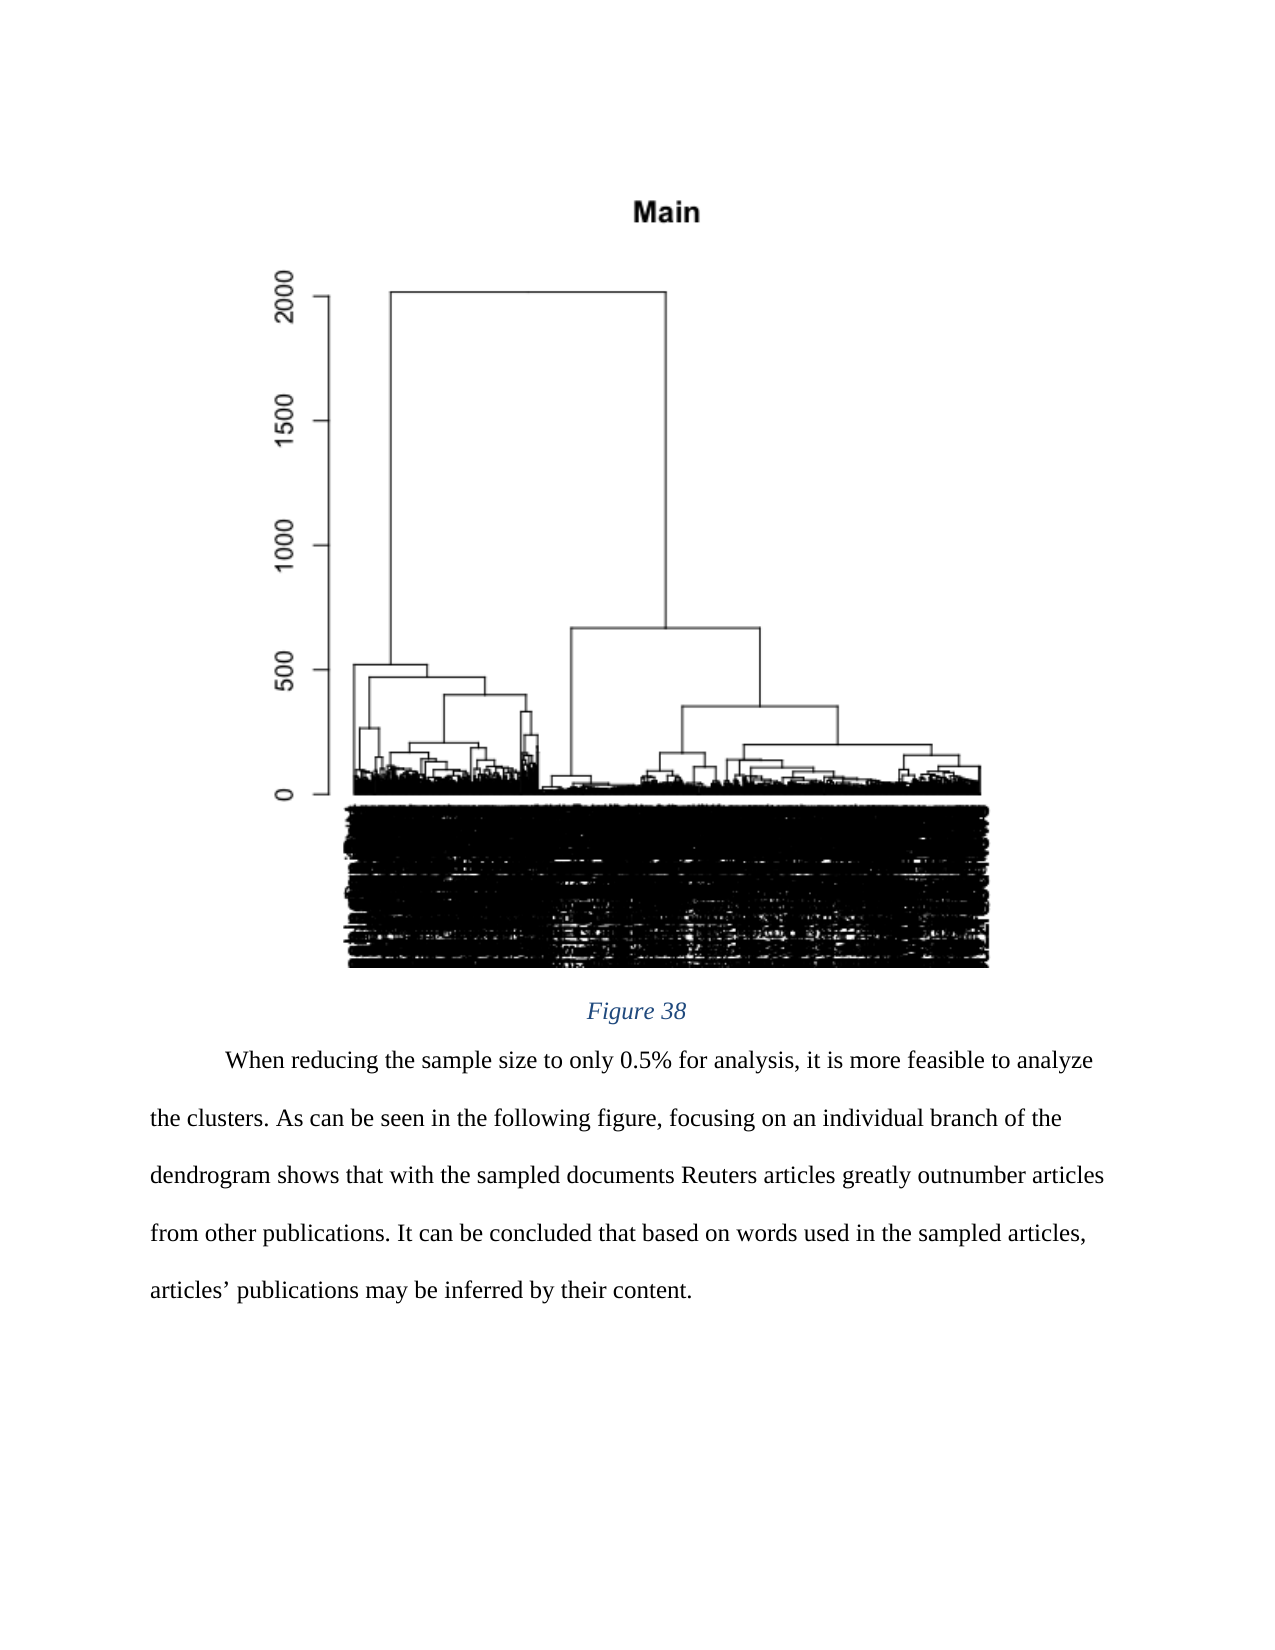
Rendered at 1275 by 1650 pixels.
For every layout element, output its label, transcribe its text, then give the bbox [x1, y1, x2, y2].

picture [206, 150, 1069, 968]
text Figure 38 [150, 996, 1125, 1025]
text When reducing the sample size to only 0.5% for analysis, it is more feasible to analyze the clusters. As can be seen in the following figure, focusing on an individual branch of the dendrogram shows that with the sampled documents Reuters articles greatly outnumber articles from other publications. It can be concluded that based on words used in the sampled articles, articles’ publications may be inferred by their content. [150, 1046, 1125, 1304]
